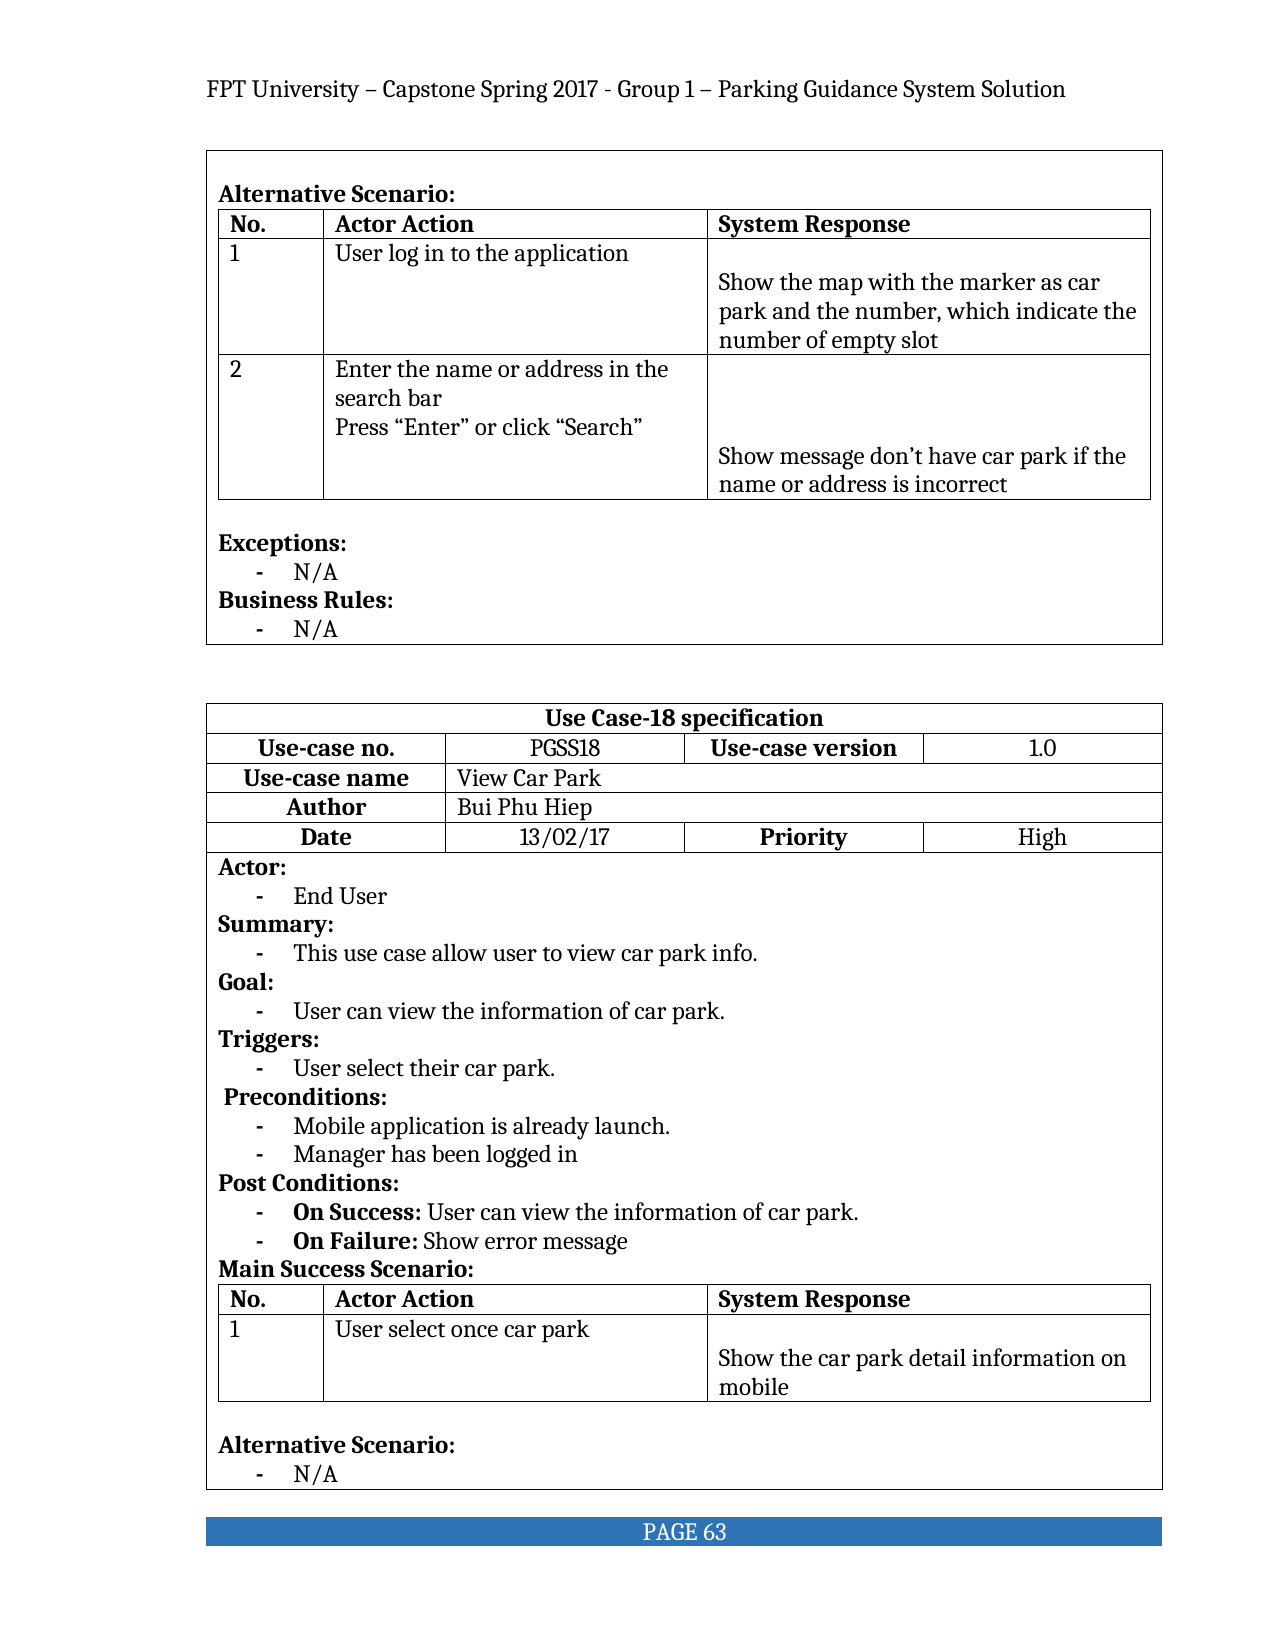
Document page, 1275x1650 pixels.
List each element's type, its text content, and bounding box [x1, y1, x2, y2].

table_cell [207, 853, 1162, 1488]
table_cell Use-case no. [207, 734, 445, 762]
table_cell Use-case version [685, 734, 923, 762]
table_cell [207, 151, 1162, 644]
table_cell High [924, 823, 1162, 852]
table_cell Priority [685, 823, 923, 852]
table_cell 1.0 [924, 734, 1162, 762]
table_cell Bui Phu Hiep [446, 793, 1162, 822]
table_cell 13/02/17 [446, 823, 684, 852]
table_header Use Case-18 specification [207, 704, 1162, 733]
table_cell Use-case name [207, 764, 445, 792]
table_cell Date [207, 823, 445, 852]
table_cell PGSS18 [446, 734, 684, 762]
table_cell View Car Park [446, 764, 1162, 792]
table_cell Author [207, 793, 445, 822]
